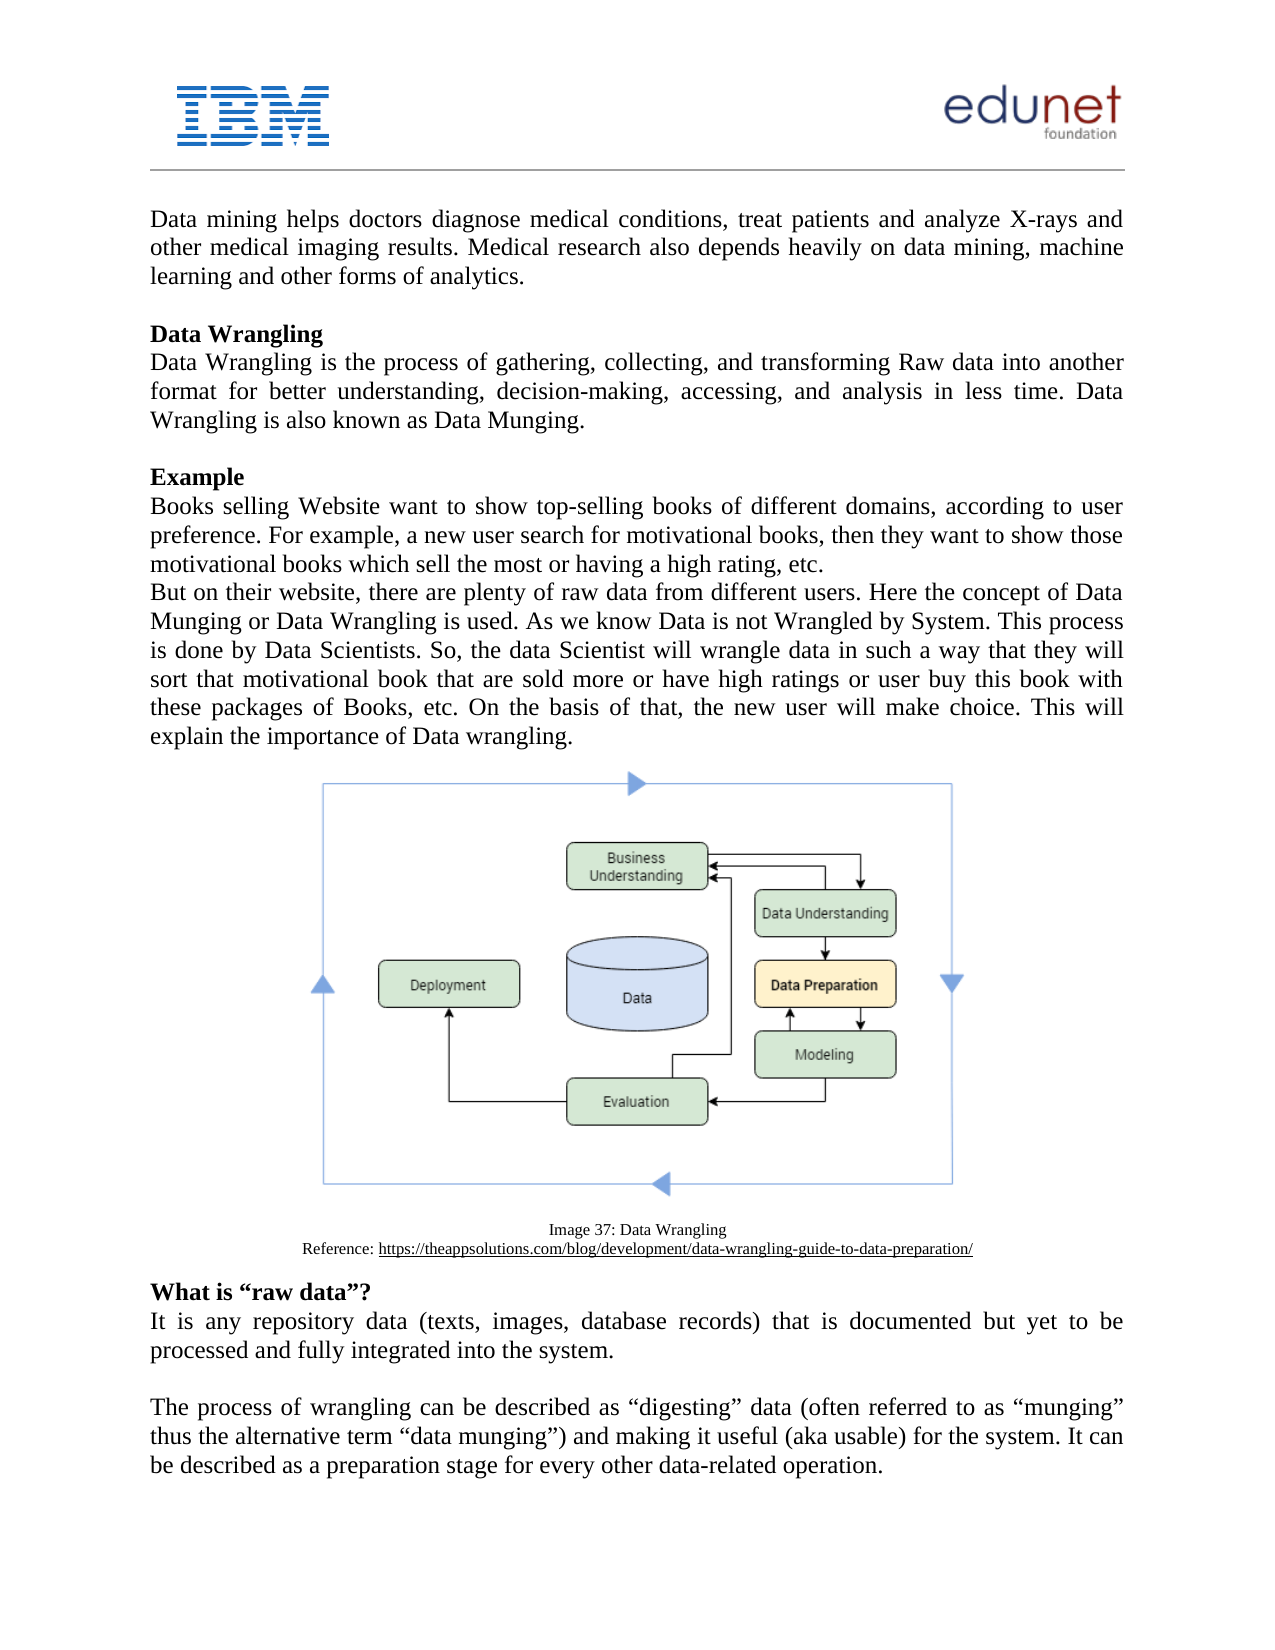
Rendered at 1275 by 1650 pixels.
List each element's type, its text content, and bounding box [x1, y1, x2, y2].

text What is “raw data”? [150, 1277, 1125, 1306]
text The process of wrangling can be described as “digesting” data (often referred to as “munging” thus the alternative term “data munging”) and making it useful (aka usable) for the system. It can be described as a preparation stage for every other data-related operation. [150, 1392, 1125, 1479]
text Books selling Website want to show top-selling books of different domains, according to user preference. For example, a new user search for motivational books, then they want to show those motivational books which sell the most or having a high rating, etc. [150, 491, 1125, 577]
text Reference: https://theappsolutions.com/blog/development/data-wrangling-guide-to-data-preparation/ [150, 1239, 1125, 1258]
text But on their website, there are plenty of raw data from different users. Here the concept of Data Munging or Data Wrangling is used. As we know Data is not Wrangled by System. This process is done by Data Scientists. So, the data Scientist will wrangle data in such a way that they will sort that motivational book that are sold more or have high ratings or user buy this book with these packages of Books, etc. On the basis of that, the new user will make choice. This will explain the importance of Data wrangling. [150, 577, 1125, 750]
picture [150, 750, 1125, 1220]
text Data Wrangling is the process of gathering, collecting, and transforming Raw data into another format for better understanding, decision-making, accessing, and analysis in less time. Data Wrangling is also known as Data Munging. [150, 347, 1125, 434]
text Image 37: Data Wrangling [150, 1220, 1125, 1239]
text It is any repository data (texts, images, database records) that is documented but yet to be processed and fully integrated into the system. [150, 1306, 1125, 1364]
text Example [150, 462, 1125, 491]
subtitle Data Wrangling [150, 319, 1125, 347]
text Data mining helps doctors diagnose medical conditions, treat patients and analyze X-rays and other medical imaging results. Medical research also depends heavily on data mining, machine learning and other forms of analytics. [150, 204, 1125, 290]
